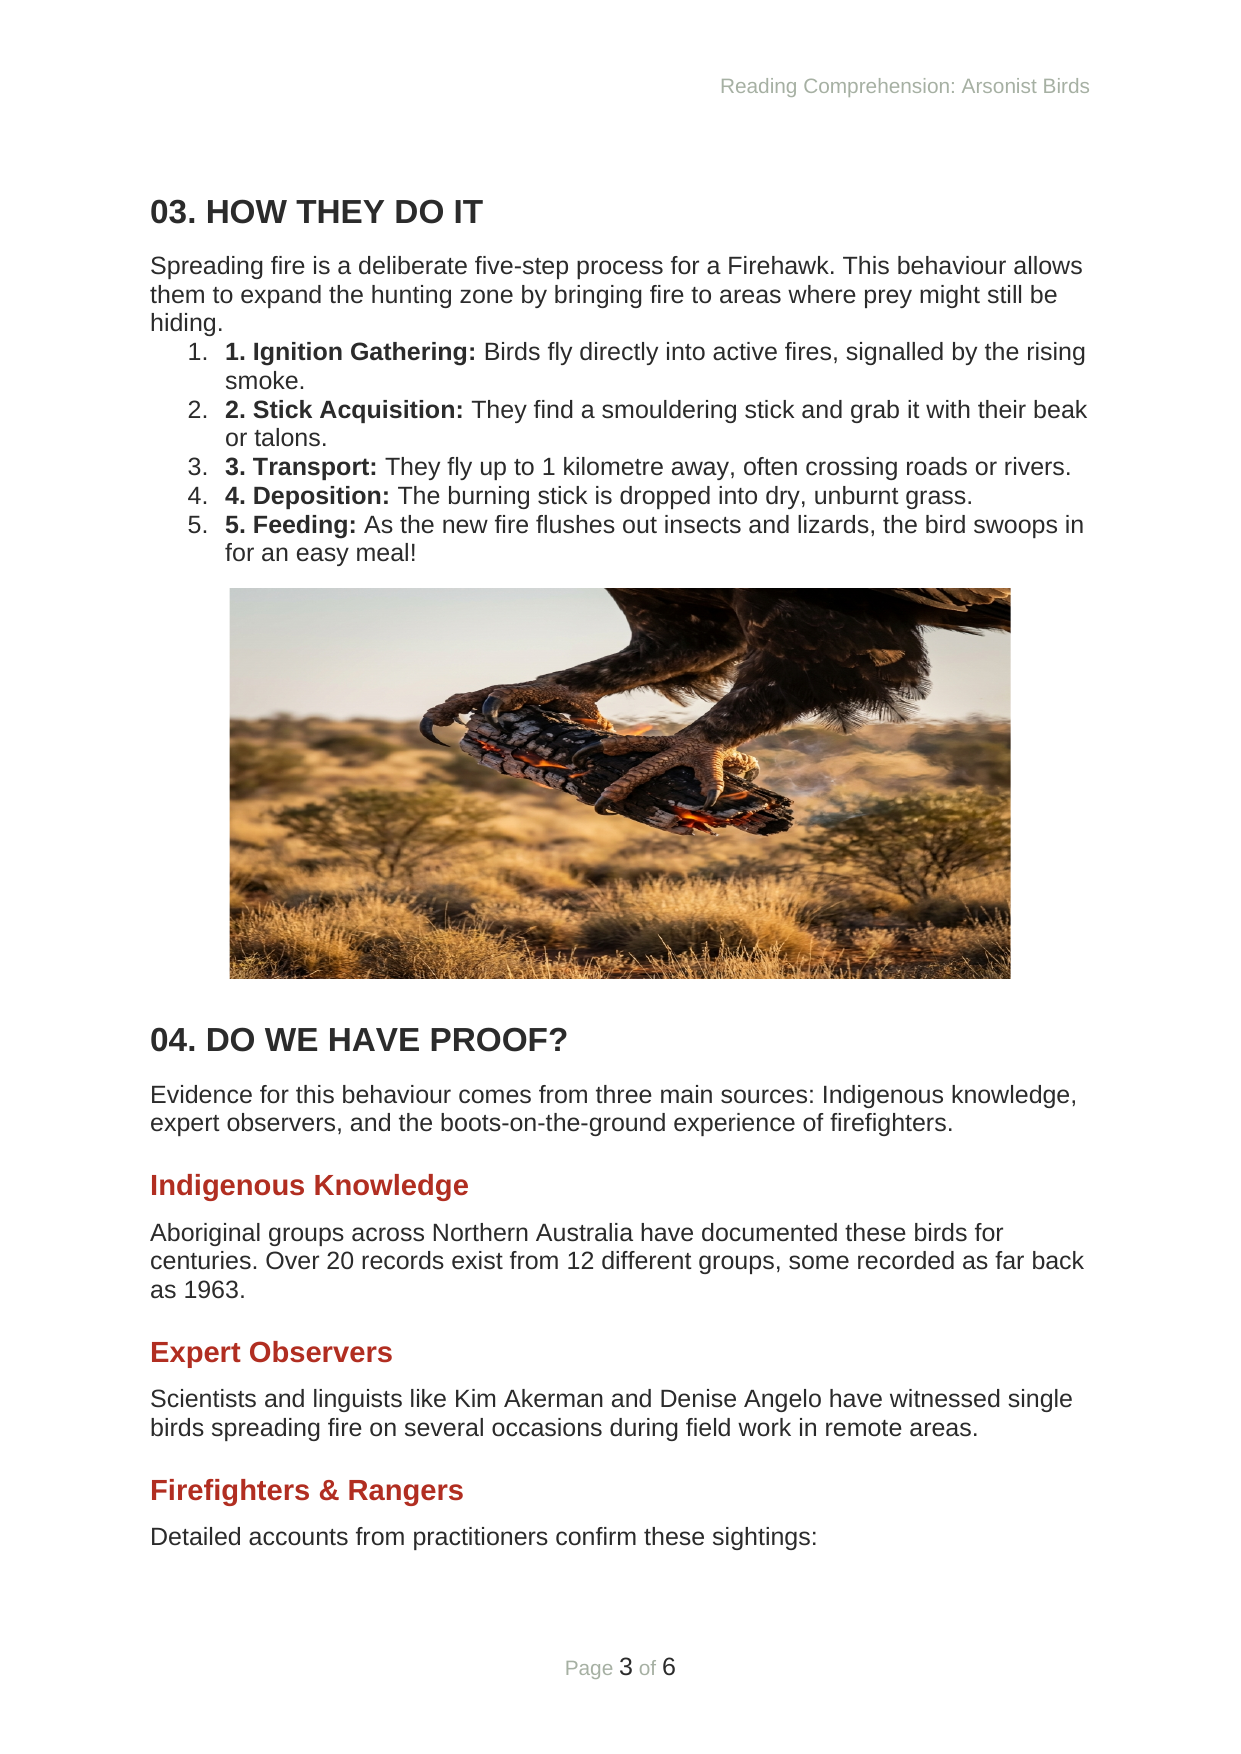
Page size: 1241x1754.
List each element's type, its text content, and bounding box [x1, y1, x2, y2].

list 2. Stick Acquisition: They find a smouldering stick and grab it with their beak or talons. [187, 395, 1090, 452]
subtitle Expert Observers [150, 1335, 1090, 1368]
list 1. Ignition Gathering: Birds fly directly into active fires, signalled by the rising smoke. [187, 337, 1090, 395]
list 5. Feeding: As the new fire flushes out insects and lizards, the bird swoops in for an easy meal! [187, 510, 1090, 567]
text Spreading fire is a deliberate five-step process for a Firehawk. This behaviour allows them to expand the hunting zone by bringing fire to areas where prey might still be hiding. [150, 251, 1090, 337]
text Detailed accounts from practitioners confirm these sightings: [150, 1522, 1090, 1551]
list 4. Deposition: The burning stick is dropped into dry, unburnt grass. [187, 481, 1090, 510]
picture [229, 588, 1011, 979]
list 3. Transport: They fly up to 1 kilometre away, often crossing roads or rivers. [187, 452, 1090, 481]
subtitle Firefighters & Rangers [150, 1473, 1090, 1506]
text Evidence for this behaviour comes from three main sources: Indigenous knowledge, expert observers, and the boots-on-the-ground experience of firefighters. [150, 1079, 1090, 1137]
subtitle 03. HOW THEY DO IT [150, 192, 1090, 230]
subtitle 04. DO WE HAVE PROOF? [150, 1020, 1090, 1059]
text Scientists and linguists like Kim Akerman and Denise Angelo have witnessed single birds spreading fire on several occasions during field work in remote areas. [150, 1384, 1090, 1442]
text Aboriginal groups across Northern Australia have documented these birds for centuries. Over 20 records exist from 12 different groups, some recorded as far back as 1963. [150, 1217, 1090, 1304]
subtitle Indigenous Knowledge [150, 1168, 1090, 1202]
